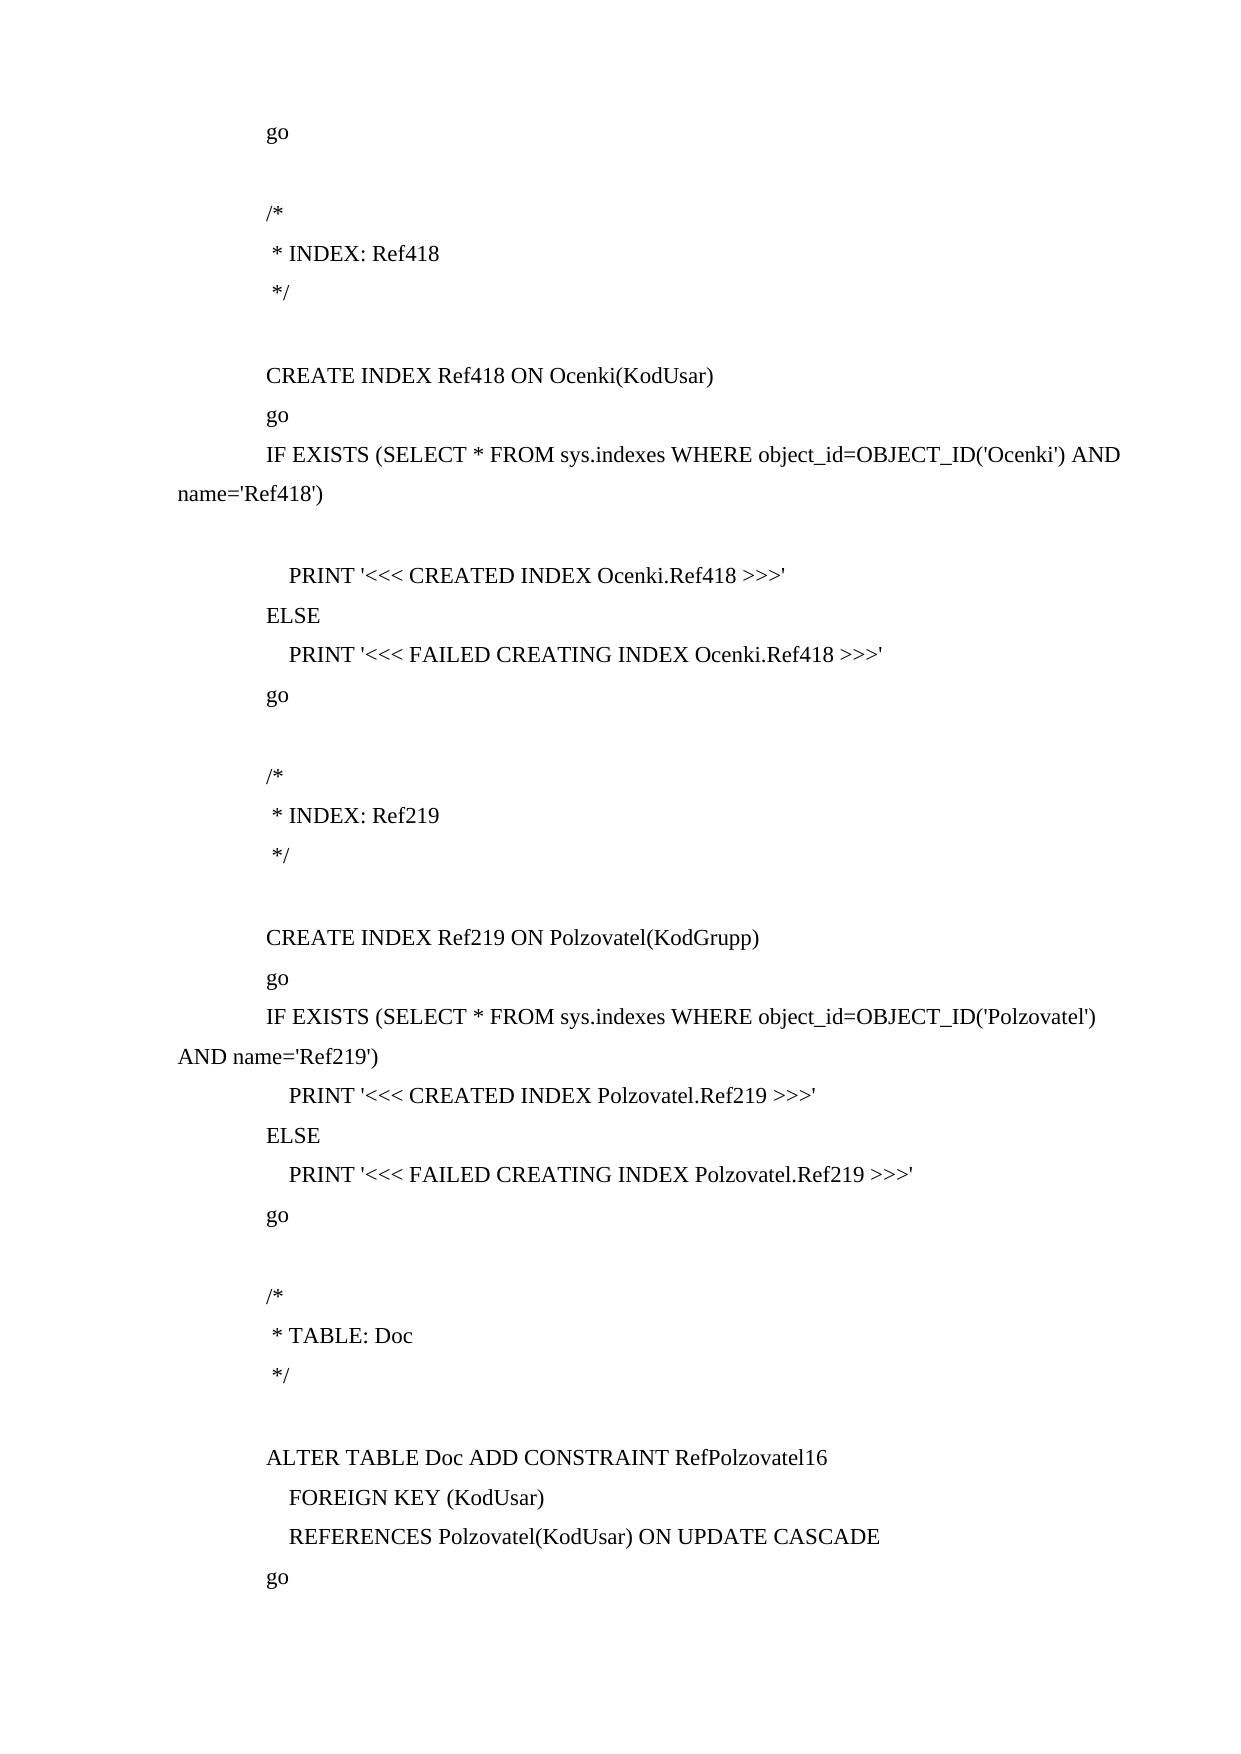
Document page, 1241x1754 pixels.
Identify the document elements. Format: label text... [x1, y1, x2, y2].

text * INDEX: Ref418 [177, 240, 1152, 266]
text go [177, 681, 1152, 749]
text PRINT '<<< CREATED INDEX Ocenki.Ref418 >>>' [177, 562, 1152, 589]
text go [177, 1563, 1152, 1631]
text ELSE [177, 602, 1152, 628]
text /* [177, 1283, 1152, 1309]
text ALTER TABLE Doc ADD CONSTRAINT RefPolzovatel16 [177, 1444, 1152, 1471]
text IF EXISTS (SELECT * FROM sys.indexes WHERE object_id=OBJECT_ID('Polzovatel') AND name='Ref219') [177, 1003, 1152, 1069]
text */ [177, 1362, 1152, 1430]
text PRINT '<<< FAILED CREATING INDEX Polzovatel.Ref219 >>>' [177, 1161, 1152, 1188]
text CREATE INDEX Ref219 ON Polzovatel(KodGrupp) [177, 924, 1152, 951]
text FOREIGN KEY (KodUsar) [177, 1484, 1152, 1510]
text * TABLE: Doc [177, 1322, 1152, 1349]
text * INDEX: Ref219 [177, 803, 1152, 829]
text */ [177, 842, 1152, 910]
text REFERENCES Polzovatel(KodUsar) ON UPDATE CASCADE [177, 1523, 1152, 1549]
text go [177, 964, 1152, 990]
text /* [177, 200, 1152, 227]
text IF EXISTS (SELECT * FROM sys.indexes WHERE object_id=OBJECT_ID('Ocenki') AND name='Ref418') [177, 441, 1152, 548]
text PRINT '<<< CREATED INDEX Polzovatel.Ref219 >>>' [177, 1082, 1152, 1109]
text /* [177, 763, 1152, 789]
text */ [177, 279, 1152, 348]
text go [177, 401, 1152, 427]
text CREATE INDEX Ref418 ON Ocenki(KodUsar) [177, 362, 1152, 388]
text ELSE [177, 1122, 1152, 1148]
text PRINT '<<< FAILED CREATING INDEX Ocenki.Ref418 >>>' [177, 641, 1152, 668]
text go [177, 1201, 1152, 1269]
text go [177, 118, 1152, 186]
